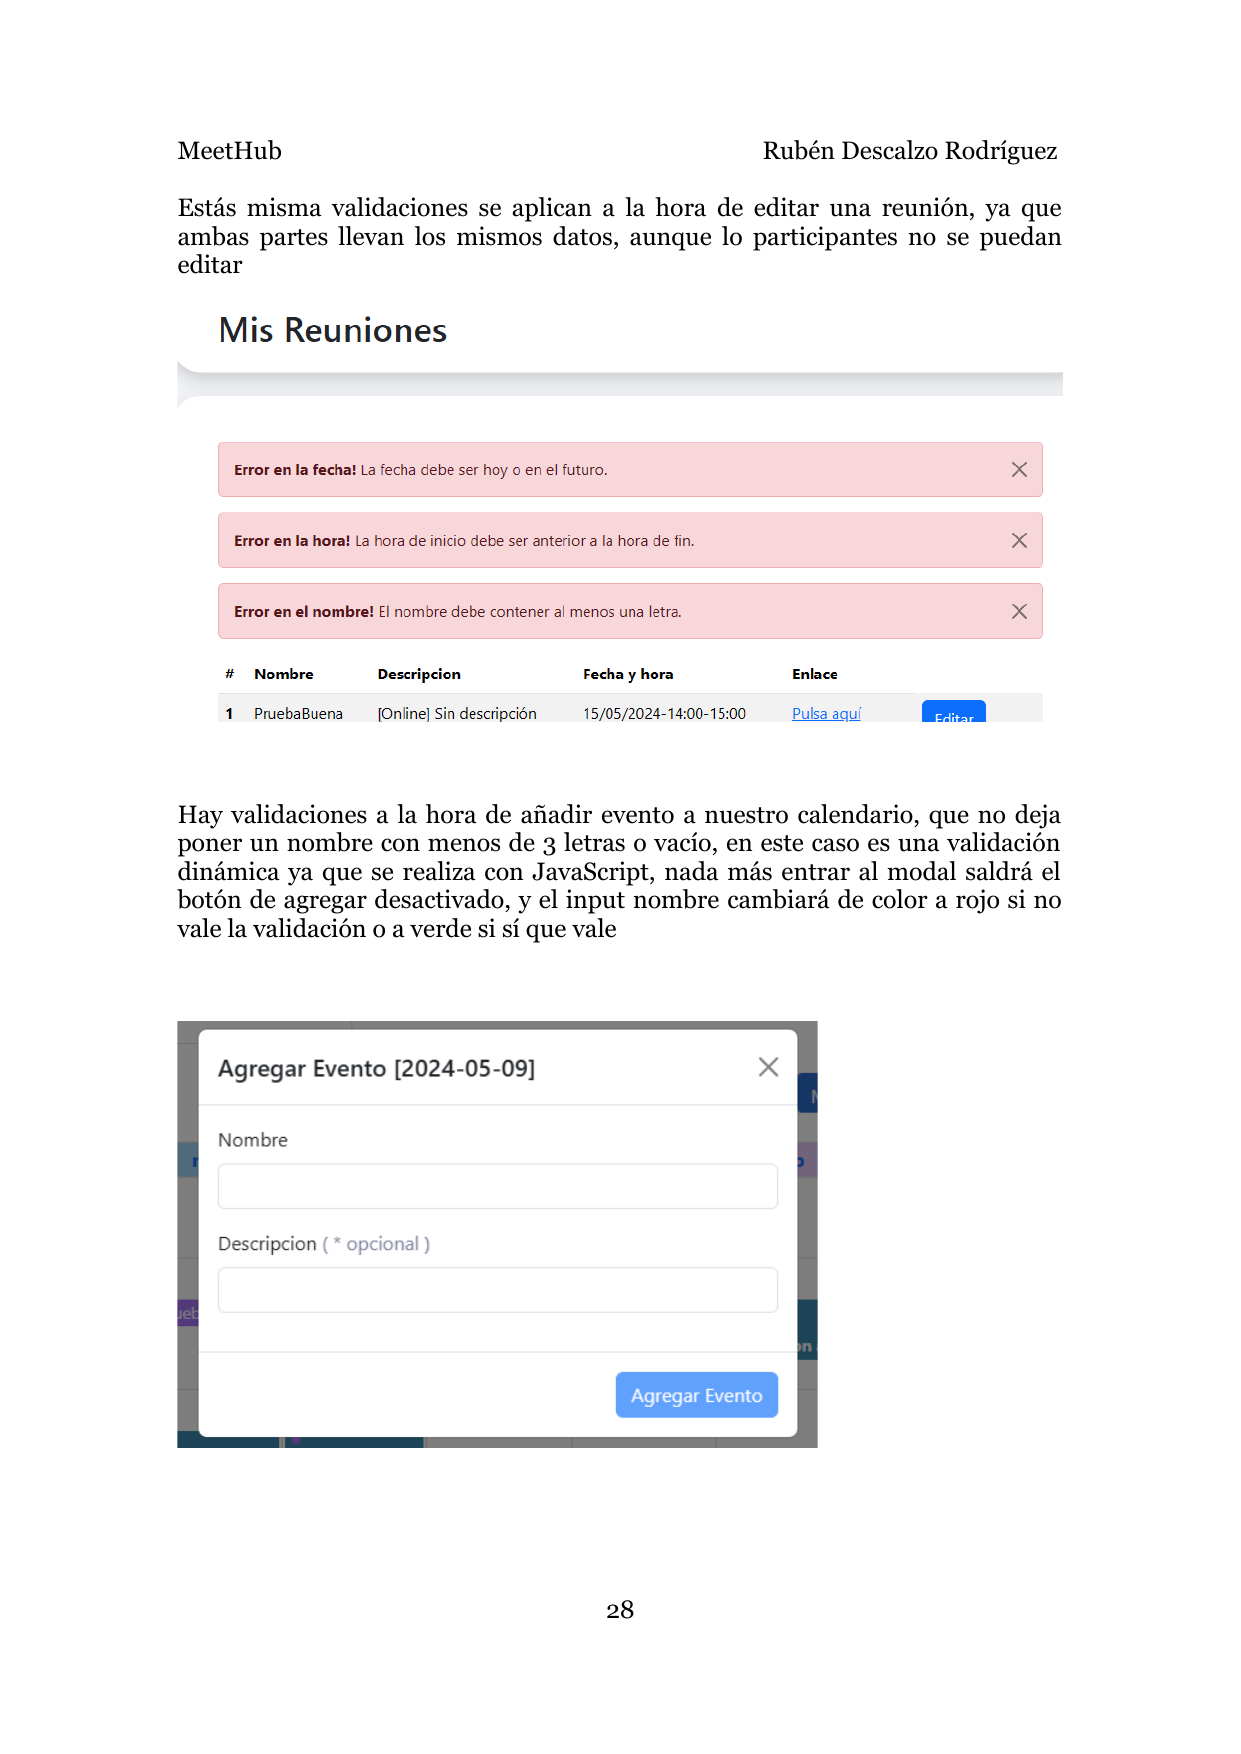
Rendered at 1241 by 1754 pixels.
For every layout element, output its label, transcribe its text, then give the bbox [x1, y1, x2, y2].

text Estás misma validaciones se aplican a la hora de editar una reunión, ya que ambas partes llevan los mismos datos, aunque lo participantes no se puedan editar [177, 193, 1063, 279]
picture [177, 1021, 818, 1448]
picture [177, 303, 1063, 722]
text Hay validaciones a la hora de añadir evento a nuestro calendario, que no deja poner un nombre con menos de 3 letras o vacío, en este caso es una validación dinámica ya que se realiza con JavaScript, nada más entrar al modal saldrá el botón de agregar desactivado, y el input nombre cambiará de color a rojo si no vale la validación o a verde si sí que vale [177, 800, 1063, 942]
